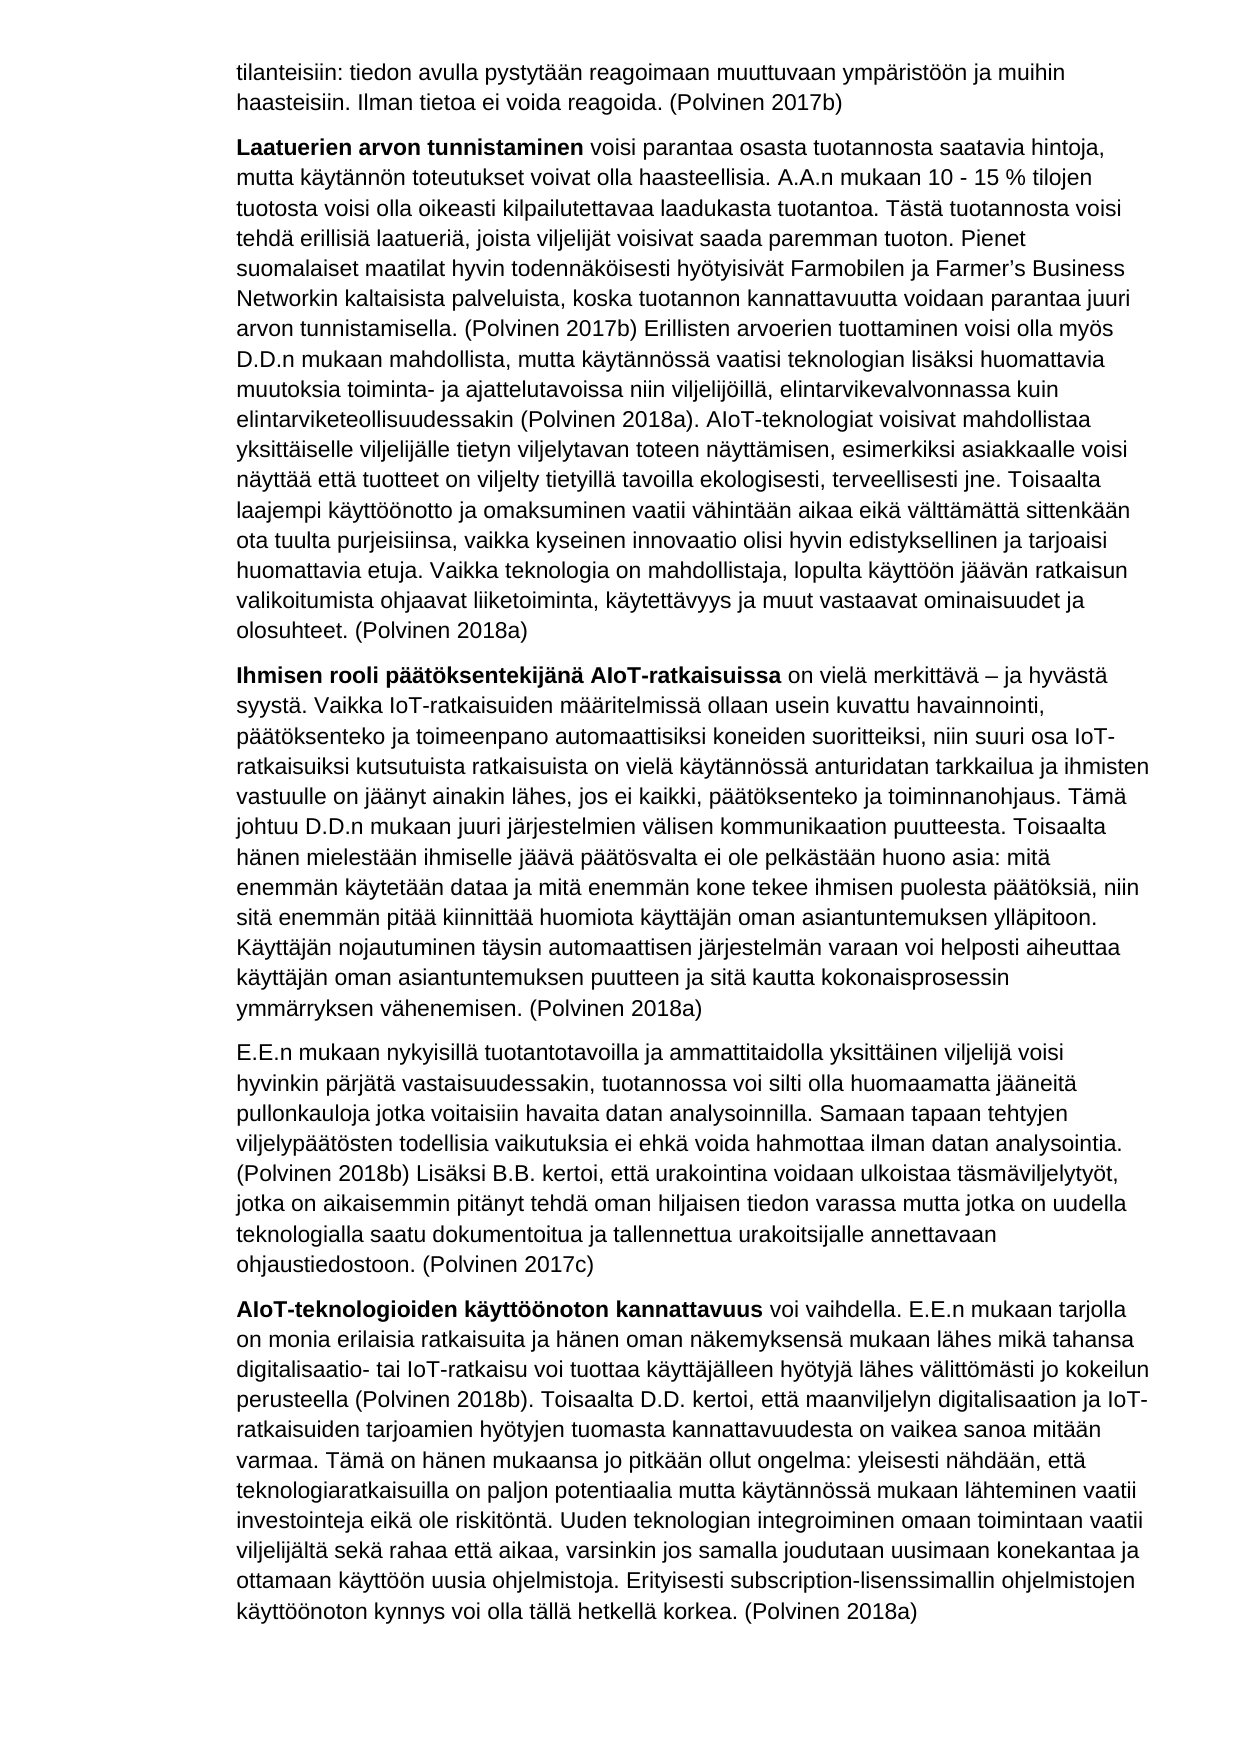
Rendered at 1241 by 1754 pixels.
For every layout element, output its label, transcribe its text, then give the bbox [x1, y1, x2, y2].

text Laatuerien arvon tunnistaminen voisi parantaa osasta tuotannosta saatavia hintoja, mutta käytännön toteutukset voivat olla haasteellisia. A.A.n mukaan 10 - 15 % tilojen tuotosta voisi olla oikeasti kilpailutettavaa laadukasta tuotantoa. Tästä tuotannosta voisi tehdä erillisiä laatueriä, joista viljelijät voisivat saada paremman tuoton. Pienet suomalaiset maatilat hyvin todennäköisesti hyötyisivät Farmobilen ja Farmer’s Business Networkin kaltaisista palveluista, koska tuotannon kannattavuutta voidaan parantaa juuri arvon tunnistamisella. (Polvinen 2017b) Erillisten arvoerien tuottaminen voisi olla myös D.D.n mukaan mahdollista, mutta käytännössä vaatisi teknologian lisäksi huomattavia muutoksia toiminta- ja ajattelutavoissa niin viljelijöillä, elintarvikevalvonnassa kuin elintarviketeollisuudessakin (Polvinen 2018a). AIoT-teknologiat voisivat mahdollistaa yksittäiselle viljelijälle tietyn viljelytavan toteen näyttämisen, esimerkiksi asiakkaalle voisi näyttää että tuotteet on viljelty tietyillä tavoilla ekologisesti, terveellisesti jne. Toisaalta laajempi käyttöönotto ja omaksuminen vaatii vähintään aikaa eikä välttämättä sittenkään ota tuulta purjeisiinsa, vaikka kyseinen innovaatio olisi hyvin edistyksellinen ja tarjoaisi huomattavia etuja. Vaikka teknologia on mahdollistaja, lopulta käyttöön jäävän ratkaisun valikoitumista ohjaavat liiketoiminta, käytettävyys ja muut vastaavat ominaisuudet ja olosuhteet. (Polvinen 2018a) [236, 134, 1152, 644]
text Ihmisen rooli päätöksentekijänä AIoT-ratkaisuissa on vielä merkittävä – ja hyvästä syystä. Vaikka IoT-ratkaisuiden määritelmissä ollaan usein kuvattu havainnointi, päätöksenteko ja toimeenpano automaattisiksi koneiden suoritteiksi, niin suuri osa IoT-ratkaisuiksi kutsutuista ratkaisuista on vielä käytännössä anturidatan tarkkailua ja ihmisten vastuulle on jäänyt ainakin lähes, jos ei kaikki, päätöksenteko ja toiminnanohjaus. Tämä johtuu D.D.n mukaan juuri järjestelmien välisen kommunikaation puutteesta. Toisaalta hänen mielestään ihmiselle jäävä päätösvalta ei ole pelkästään huono asia: mitä enemmän käytetään dataa ja mitä enemmän kone tekee ihmisen puolesta päätöksiä, niin sitä enemmän pitää kiinnittää huomiota käyttäjän oman asiantuntemuksen ylläpitoon. Käyttäjän nojautuminen täysin automaattisen järjestelmän varaan voi helposti aiheuttaa käyttäjän oman asiantuntemuksen puutteen ja sitä kautta kokonaisprosessin ymmärryksen vähenemisen. (Polvinen 2018a) [236, 662, 1152, 1021]
text AIoT-teknologioiden käyttöönoton kannattavuus voi vaihdella. E.E.n mukaan tarjolla on monia erilaisia ratkaisuita ja hänen oman näkemyksensä mukaan lähes mikä tahansa digitalisaatio- tai IoT-ratkaisu voi tuottaa käyttäjälleen hyötyjä lähes välittömästi jo kokeilun perusteella (Polvinen 2018b). Toisaalta D.D. kertoi, että maanviljelyn digitalisaation ja IoT-ratkaisuiden tarjoamien hyötyjen tuomasta kannattavuudesta on vaikea sanoa mitään varmaa. Tämä on hänen mukaansa jo pitkään ollut ongelma: yleisesti nähdään, että teknologiaratkaisuilla on paljon potentiaalia mutta käytännössä mukaan lähteminen vaatii investointeja eikä ole riskitöntä. Uuden teknologian integroiminen omaan toimintaan vaatii viljelijältä sekä rahaa että aikaa, varsinkin jos samalla joudutaan uusimaan konekantaa ja ottamaan käyttöön uusia ohjelmistoja. Erityisesti subscription-lisenssimallin ohjelmistojen käyttöönoton kynnys voi olla tällä hetkellä korkea. (Polvinen 2018a) [236, 1296, 1152, 1624]
text E.E.n mukaan nykyisillä tuotantotavoilla ja ammattitaidolla yksittäinen viljelijä voisi hyvinkin pärjätä vastaisuudessakin, tuotannossa voi silti olla huomaamatta jääneitä pullonkauloja jotka voitaisiin havaita datan analysoinnilla. Samaan tapaan tehtyjen viljelypäätösten todellisia vaikutuksia ei ehkä voida hahmottaa ilman datan analysointia. (Polvinen 2018b) Lisäksi B.B. kertoi, että urakointina voidaan ulkoistaa täsmäviljelytyöt, jotka on aikaisemmin pitänyt tehdä oman hiljaisen tiedon varassa mutta jotka on uudella teknologialla saatu dokumentoitua ja tallennettua urakoitsijalle annettavaan ohjaustiedostoon. (Polvinen 2017c) [236, 1039, 1152, 1277]
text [236, 59, 1152, 116]
